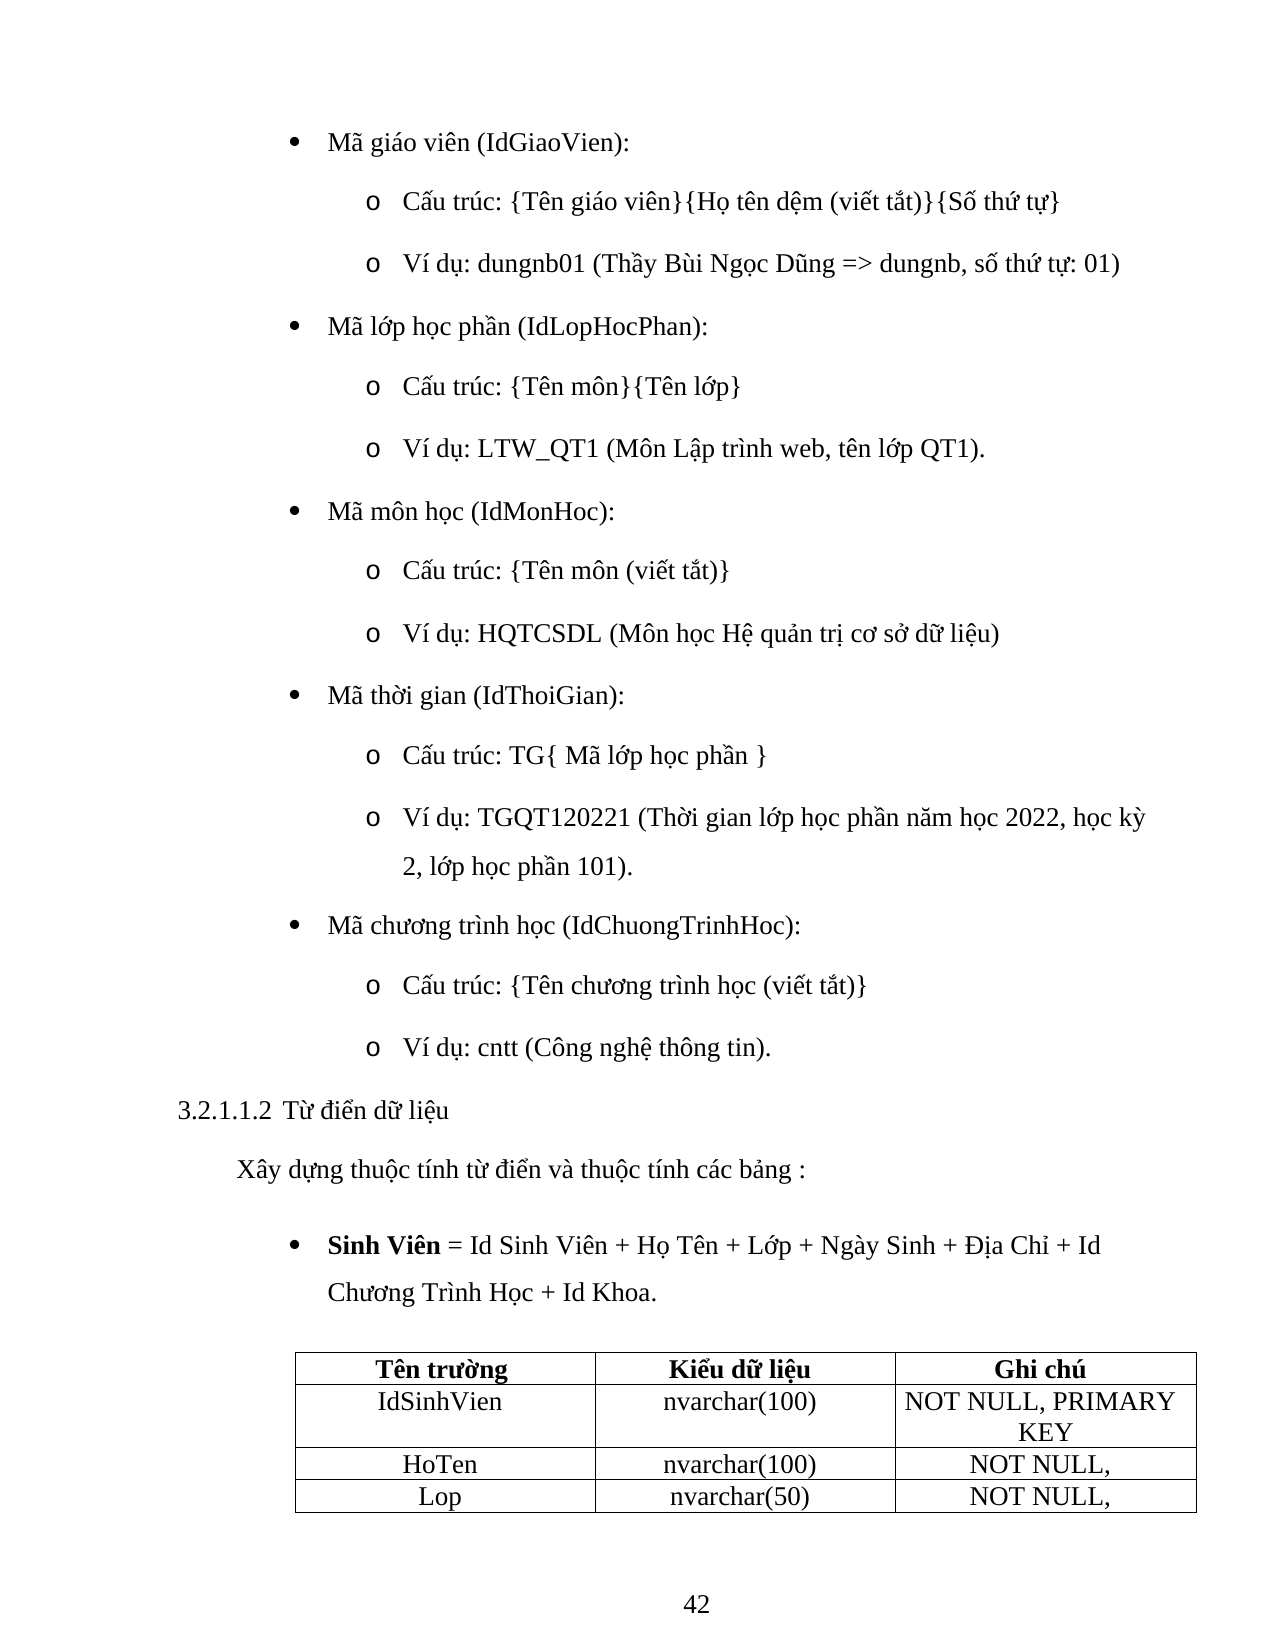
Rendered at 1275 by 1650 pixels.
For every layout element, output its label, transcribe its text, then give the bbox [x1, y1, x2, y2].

list Ví dụ: TGQT120221 (Thời gian lớp học phần năm học 2022, học kỳ 2, lớp học phần 101). [365, 801, 1157, 881]
table_header Ghi chú [896, 1353, 1196, 1384]
table_cell NOT NULL, [896, 1480, 1196, 1512]
table_header Tên trường [296, 1353, 595, 1384]
list Cấu trúc: TG{ Mã lớp học phần } [365, 739, 1157, 772]
list Mã thời gian (IdThoiGian): [290, 679, 1157, 711]
list Cấu trúc: {Tên giáo viên}{Họ tên dệm (viết tắt)}{Số thứ tự} [365, 185, 1157, 218]
list Ví dụ: HQTCSDL (Môn học Hệ quản trị cơ sở dữ liệu) [365, 617, 1157, 650]
table_cell nvarchar(100) [596, 1448, 895, 1479]
table_cell Lop [296, 1480, 595, 1512]
list Cấu trúc: {Tên chương trình học (viết tắt)} [365, 969, 1157, 1002]
table_cell HoTen [296, 1448, 595, 1479]
table_header Kiểu dữ liệu [596, 1353, 895, 1384]
list Xây dựng thuộc tính từ điển và thuộc tính các bảng : [177, 1153, 1157, 1184]
list Cấu trúc: {Tên môn}{Tên lớp} [365, 369, 1157, 403]
list Mã lớp học phần (IdLopHocPhan): [290, 310, 1157, 341]
table_cell nvarchar(100) [596, 1385, 895, 1447]
list Ví dụ: dungnb01 (Thầy Bùi Ngọc Dũng => dungnb, số thứ tự: 01) [365, 248, 1157, 281]
table_cell IdSinhVien [296, 1385, 595, 1447]
list Mã môn học (IdMonHoc): [290, 495, 1157, 526]
list Ví dụ: cntt (Công nghệ thông tin). [365, 1031, 1157, 1065]
list Mã giáo viên (IdGiaoVien): [290, 126, 1157, 157]
list Sinh Viên = Id Sinh Viên + Họ Tên + Lớp + Ngày Sinh + Địa Chỉ + Id Chương Trình Học + Id Khoa. [290, 1229, 1157, 1307]
table_cell NOT NULL, [896, 1448, 1196, 1479]
list Cấu trúc: {Tên môn (viết tắt)} [365, 554, 1157, 588]
list Mã chương trình học (IdChuongTrinhHoc): [290, 909, 1157, 941]
table_cell NOT NULL, PRIMARY KEY [896, 1385, 1196, 1447]
table_cell nvarchar(50) [596, 1480, 895, 1512]
list Ví dụ: LTW_QT1 (Môn Lập trình web, tên lớp QT1). [365, 432, 1157, 466]
text Từ điển dữ liệu [177, 1094, 1157, 1125]
